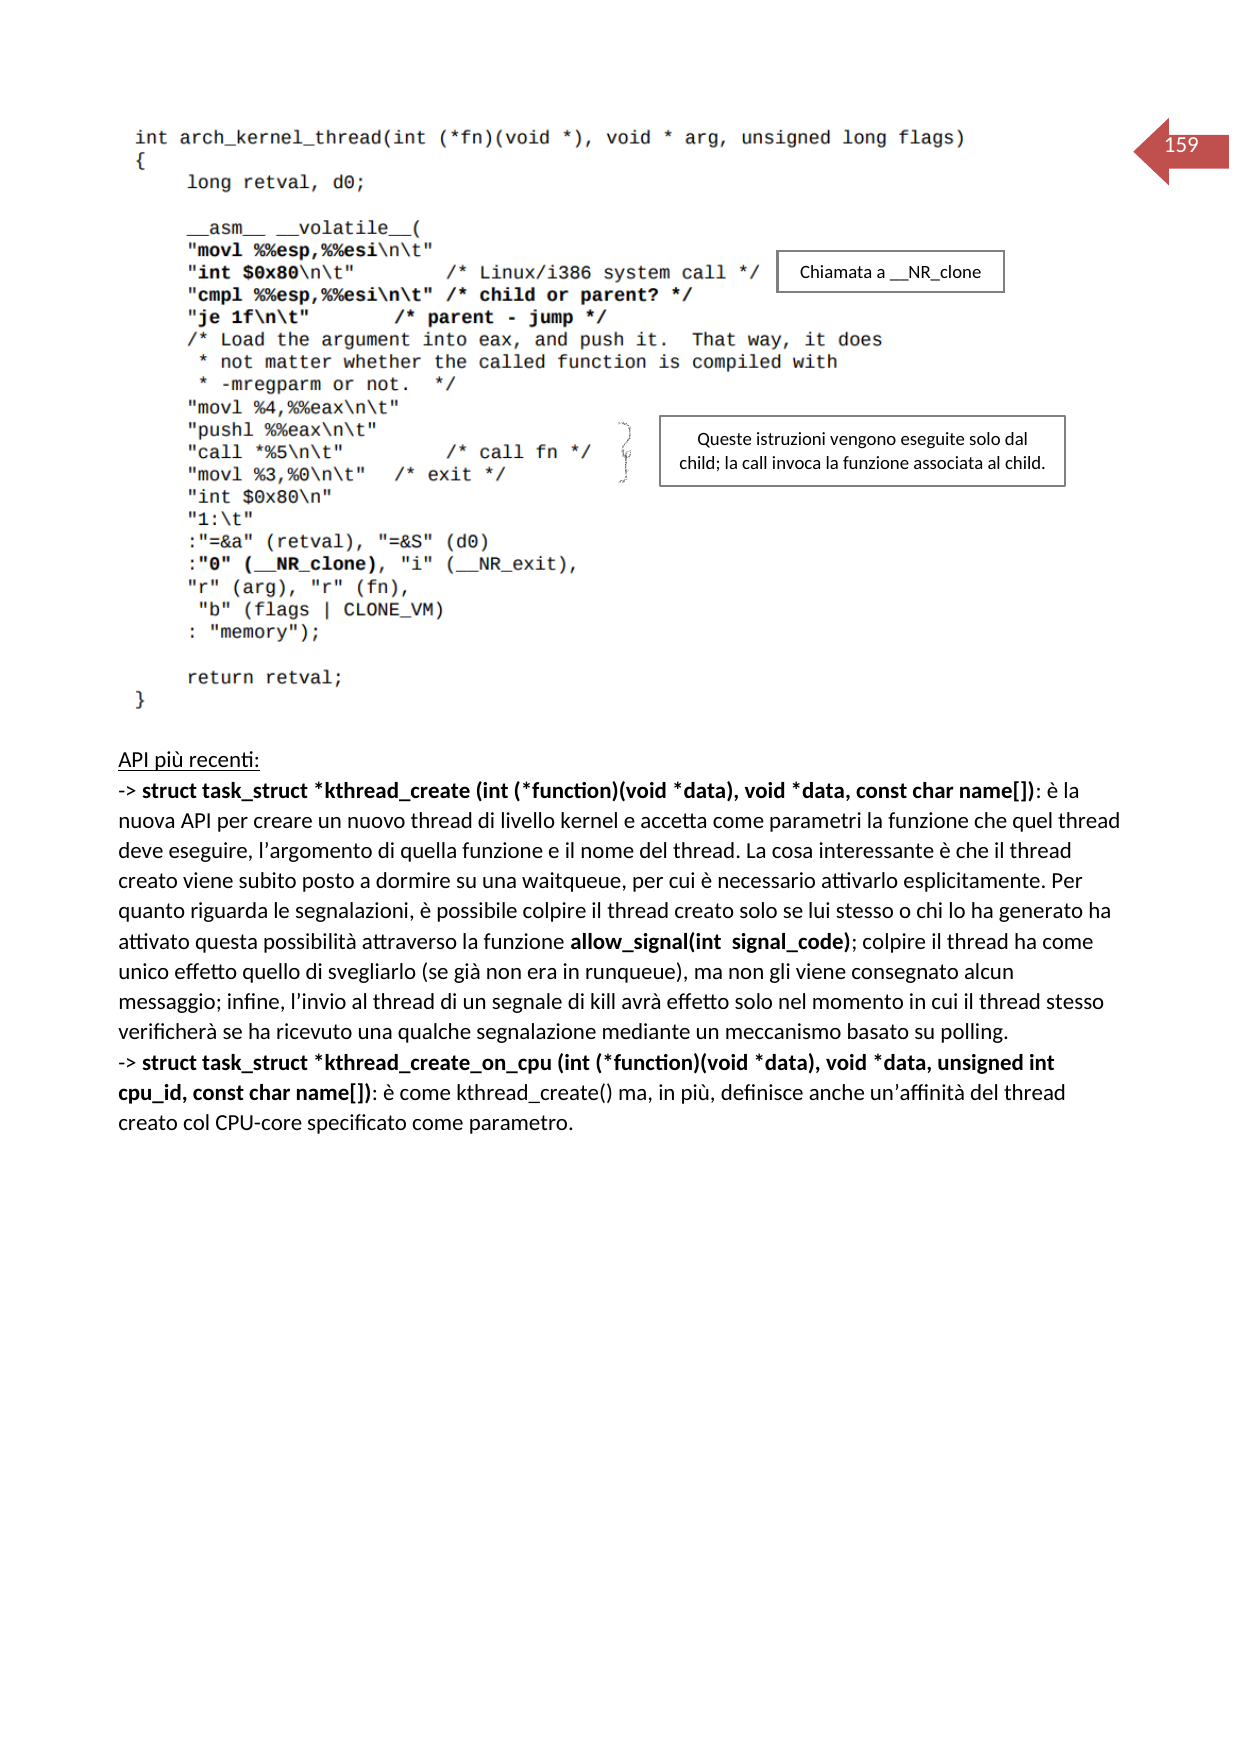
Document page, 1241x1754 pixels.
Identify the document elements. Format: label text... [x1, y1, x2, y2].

text API più recenti: -> struct task_struct *kthread_create (int (*function)(void *data), void *data, const char name[]): è la nuova API per creare un nuovo thread di livello kernel e accetta come parametri la funzione che quel thread deve eseguire, l’argomento di quella funzione e il nome del thread. La cosa interessante è che il thread creato viene subito posto a dormire su una waitqueue, per cui è necessario attivarlo esplicitamente. Per quanto riguarda le segnalazioni, è possibile colpire il thread creato solo se lui stesso o chi lo ha generato ha attivato questa possibilità attraverso la funzione allow_signal(int signal_code); colpire il thread ha come unico effetto quello di svegliarlo (se già non era in runqueue), ma non gli viene consegnato alcun messaggio; infine, l’invio al thread di un segnale di kill avrà effetto solo nel momento in cui il thread stesso verificherà se ha ricevuto una qualche segnalazione mediante un meccanismo basato su polling. -> struct task_struct *kthread_create_on_cpu (int (*function)(void *data), void *data, unsigned int cpu_id, const char name[]): è come kthread_create() ma, in più, definisce anche un’affinità del thread creato col CPU-core specificato come parametro. [118, 746, 1122, 1136]
picture [118, 118, 980, 727]
